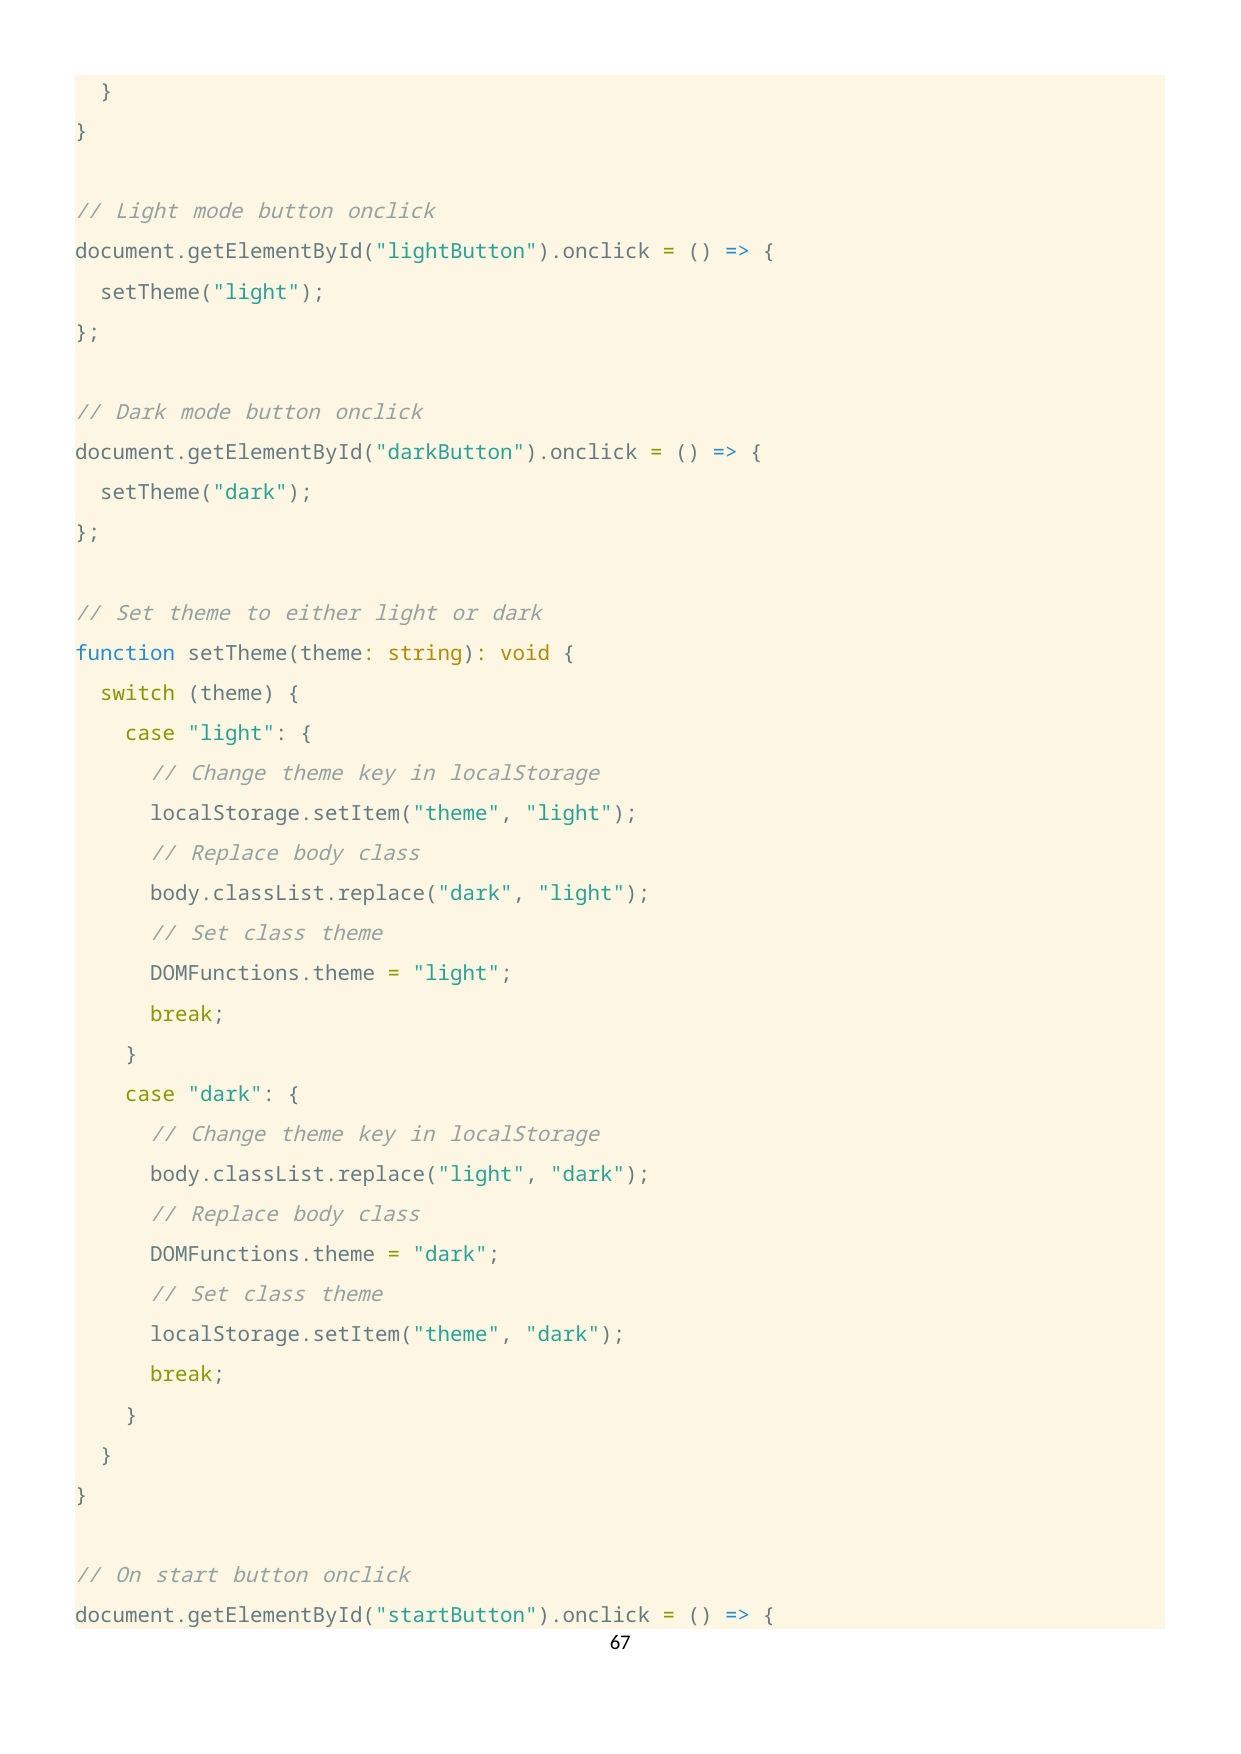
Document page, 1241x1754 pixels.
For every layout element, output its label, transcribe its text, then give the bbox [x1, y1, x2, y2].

text DOMFunctions.theme = "dark"; [75, 1238, 1165, 1268]
text body.classList.replace("dark", "light"); [75, 877, 1165, 907]
text break; [75, 1358, 1165, 1388]
text } [75, 75, 1165, 105]
text } [75, 115, 1165, 145]
text // Change theme key in localStorage [75, 1118, 1165, 1147]
text localStorage.setItem("theme", "light"); [75, 797, 1165, 827]
text }; [75, 516, 1165, 546]
text DOMFunctions.theme = "light"; [75, 957, 1165, 987]
text }; [75, 316, 1165, 345]
text setTheme("dark"); [75, 476, 1165, 506]
text } [75, 1037, 1165, 1067]
text // On start button onclick [75, 1559, 1165, 1588]
text switch (theme) { [75, 677, 1165, 706]
text } [75, 1398, 1165, 1428]
text // Change theme key in localStorage [75, 757, 1165, 786]
text function setTheme(theme: string): void { [75, 636, 1165, 666]
text } [75, 1479, 1165, 1508]
text // Replace body class [75, 1198, 1165, 1228]
text body.classList.replace("light", "dark"); [75, 1158, 1165, 1187]
text // Dark mode button onclick [75, 396, 1165, 426]
text document.getElementById("lightButton").onclick = () => { [75, 235, 1165, 265]
text // Set theme to either light or dark [75, 596, 1165, 626]
text document.getElementById("startButton").onclick = () => { [75, 1599, 1165, 1629]
text // Replace body class [75, 837, 1165, 867]
text // Set class theme [75, 917, 1165, 947]
text // Set class theme [75, 1278, 1165, 1308]
text document.getElementById("darkButton").onclick = () => { [75, 436, 1165, 466]
text case "dark": { [75, 1078, 1165, 1107]
text break; [75, 997, 1165, 1027]
text // Light mode button onclick [75, 195, 1165, 225]
text } [75, 1438, 1165, 1468]
text setTheme("light"); [75, 276, 1165, 305]
text localStorage.setItem("theme", "dark"); [75, 1318, 1165, 1348]
text case "light": { [75, 717, 1165, 746]
